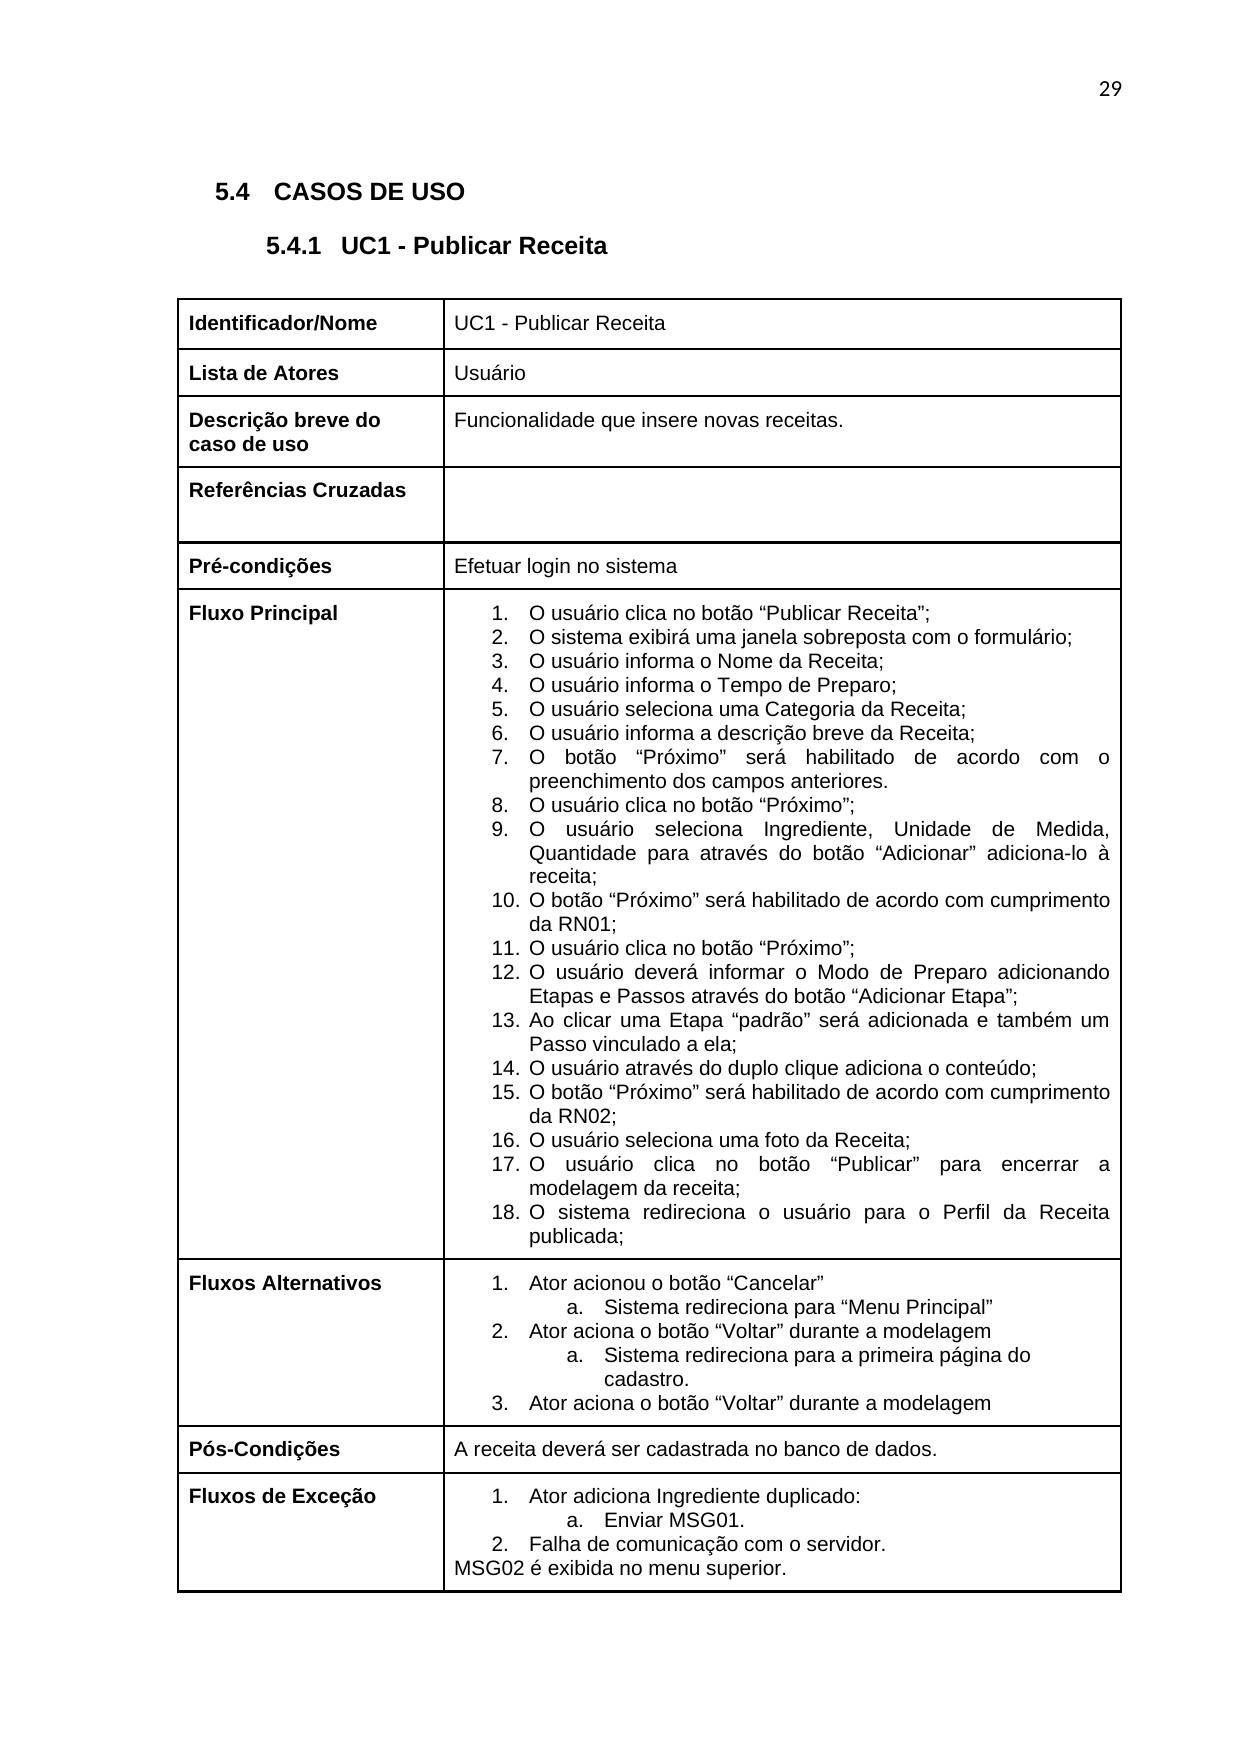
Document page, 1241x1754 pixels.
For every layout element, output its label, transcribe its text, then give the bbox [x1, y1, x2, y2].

table_cell Fluxo Principal [179, 590, 443, 1258]
table_cell [445, 468, 1120, 541]
table_cell Efetuar login no sistema [445, 544, 1120, 588]
table_cell Fluxos Alternativos [179, 1260, 443, 1425]
subtitle CASOS DE USO [215, 177, 1122, 206]
table_header UC1 - Publicar Receita [445, 300, 1120, 348]
table_cell Pós-Condições [179, 1427, 443, 1472]
table_cell Fluxos de Exceção [179, 1474, 443, 1590]
table_cell Referências Cruzadas [179, 468, 443, 541]
table_cell Descrição breve do caso de uso [179, 397, 443, 466]
table_cell Pré-condições [179, 544, 443, 588]
table_cell Lista de Atores [179, 350, 443, 395]
table_cell O usuário clica no botão “Publicar Receita”; O sistema exibirá uma janela sobreposta com o formulário; O usuário informa o Nome da Receita; O usuário informa o Tempo de Preparo; O usuário seleciona uma Categoria da Receita; O usuário informa a descrição breve da Receita; O botão “Próximo” será habilitado de acordo com o preenchimento dos campos anteriores. O usuário clica no botão “Próximo”; O usuário seleciona Ingrediente, Unidade de Medida, Quantidade para através do botão “Adicionar” adiciona-lo à receita; O botão “Próximo” será habilitado de acordo com cumprimento da RN01; O usuário clica no botão “Próximo”; O usuário deverá informar o Modo de Preparo adicionando Etapas e Passos através do botão “Adicionar Etapa”; Ao clicar uma Etapa “padrão” será adicionada e também um Passo vinculado a ela; O usuário através do duplo clique adiciona o conteúdo; O botão “Próximo” será habilitado de acordo com cumprimento da RN02; O usuário seleciona uma foto da Receita; O usuário clica no botão “Publicar” para encerrar a modelagem da receita; O sistema redireciona o usuário para o Perfil da Receita publicada; [445, 590, 1120, 1258]
table_cell Ator acionou o botão “Cancelar” Sistema redireciona para “Menu Principal” Ator aciona o botão “Voltar” durante a modelagem Sistema redireciona para a primeira página do cadastro. Ator aciona o botão “Voltar” durante a modelagem [445, 1260, 1120, 1425]
table_header Identificador/Nome [179, 300, 443, 348]
table_cell Usuário [445, 350, 1120, 395]
table_cell A receita deverá ser cadastrada no banco de dados. [445, 1427, 1120, 1472]
table_cell Ator adiciona Ingrediente duplicado: Enviar MSG01. Falha de comunicação com o servidor. MSG02 é exibida no menu superior. [445, 1474, 1120, 1590]
subtitle UC1 - Publicar Receita [266, 231, 1122, 260]
table_cell Funcionalidade que insere novas receitas. [445, 397, 1120, 466]
